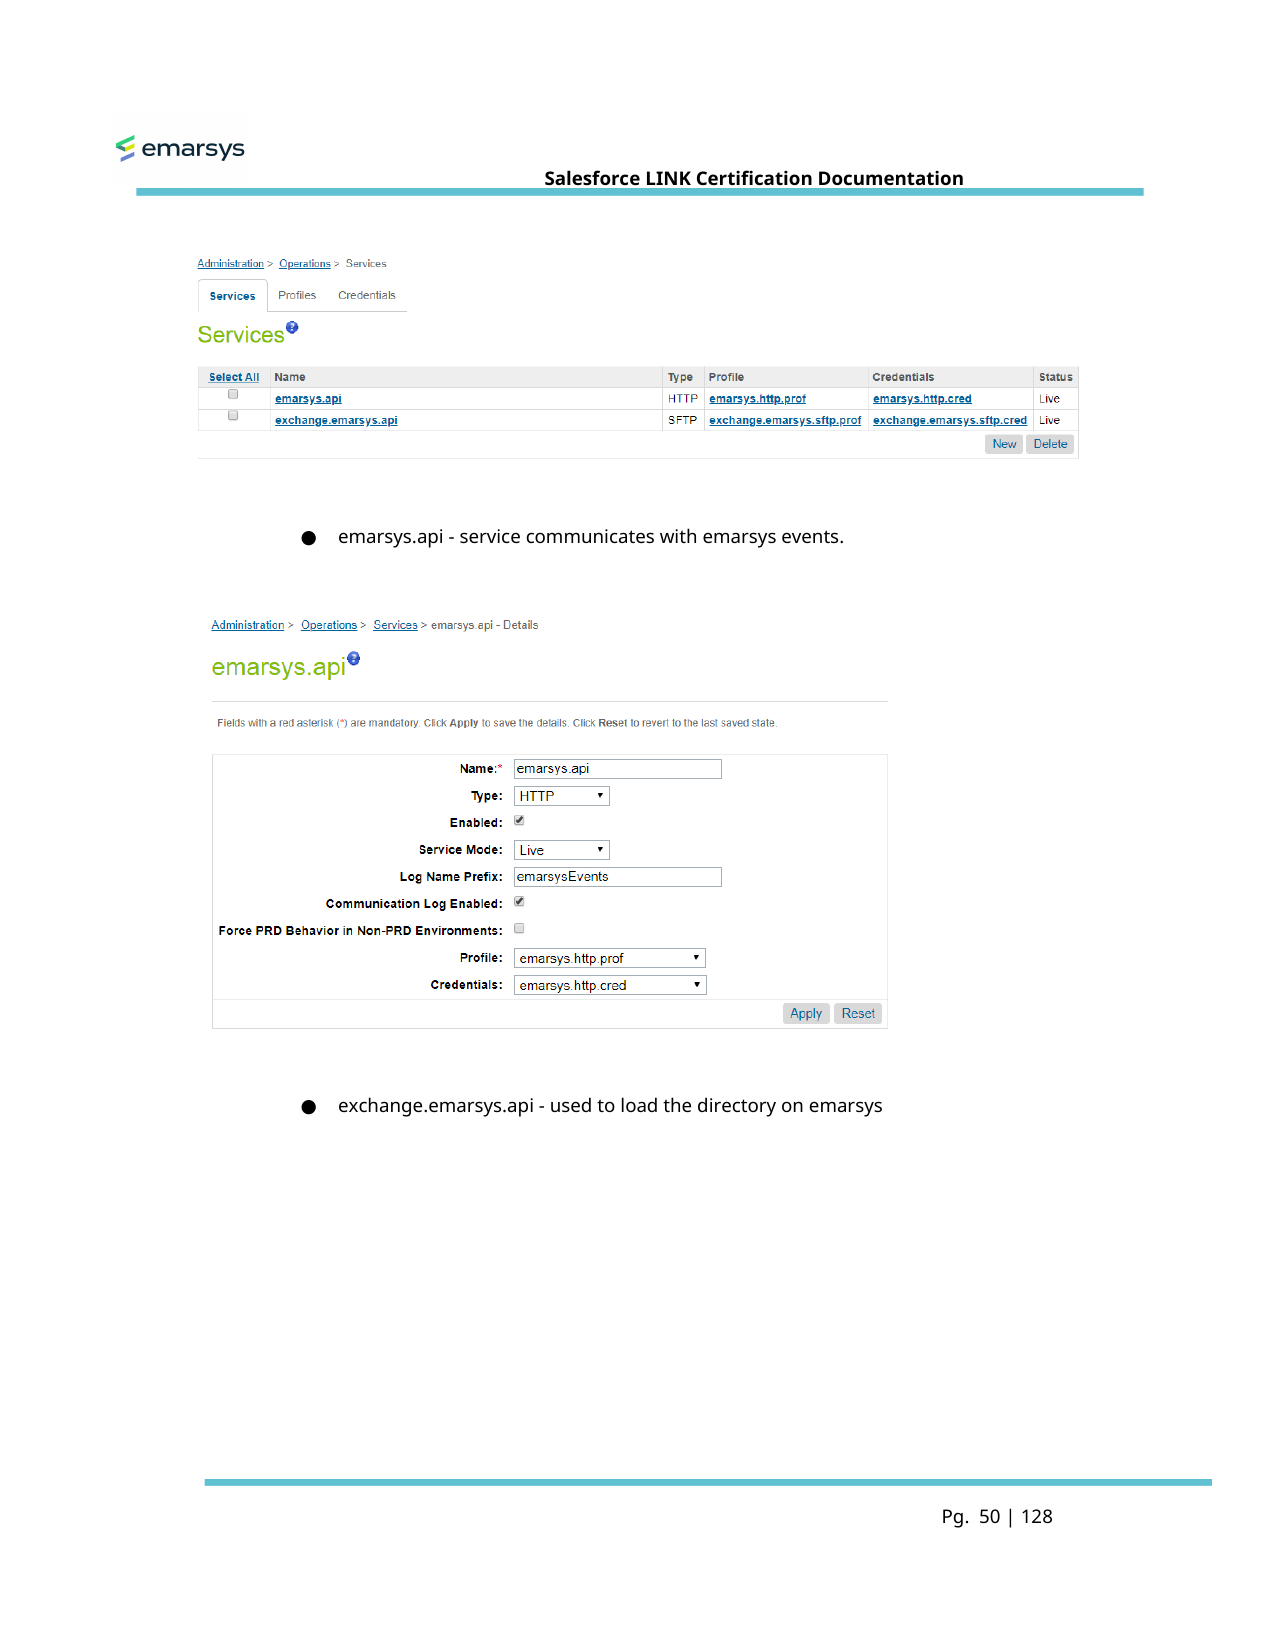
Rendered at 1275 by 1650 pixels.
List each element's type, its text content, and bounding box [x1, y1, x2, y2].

picture [187, 611, 894, 1034]
picture [113, 111, 247, 185]
picture [187, 243, 1088, 466]
list emarsys.api - service communicates with emarsys events. [300, 516, 1087, 554]
list exchange.emarsys.api - used to load the directory on emarsys [300, 1084, 1087, 1123]
picture [136, 188, 1144, 196]
picture [204, 1479, 1212, 1486]
